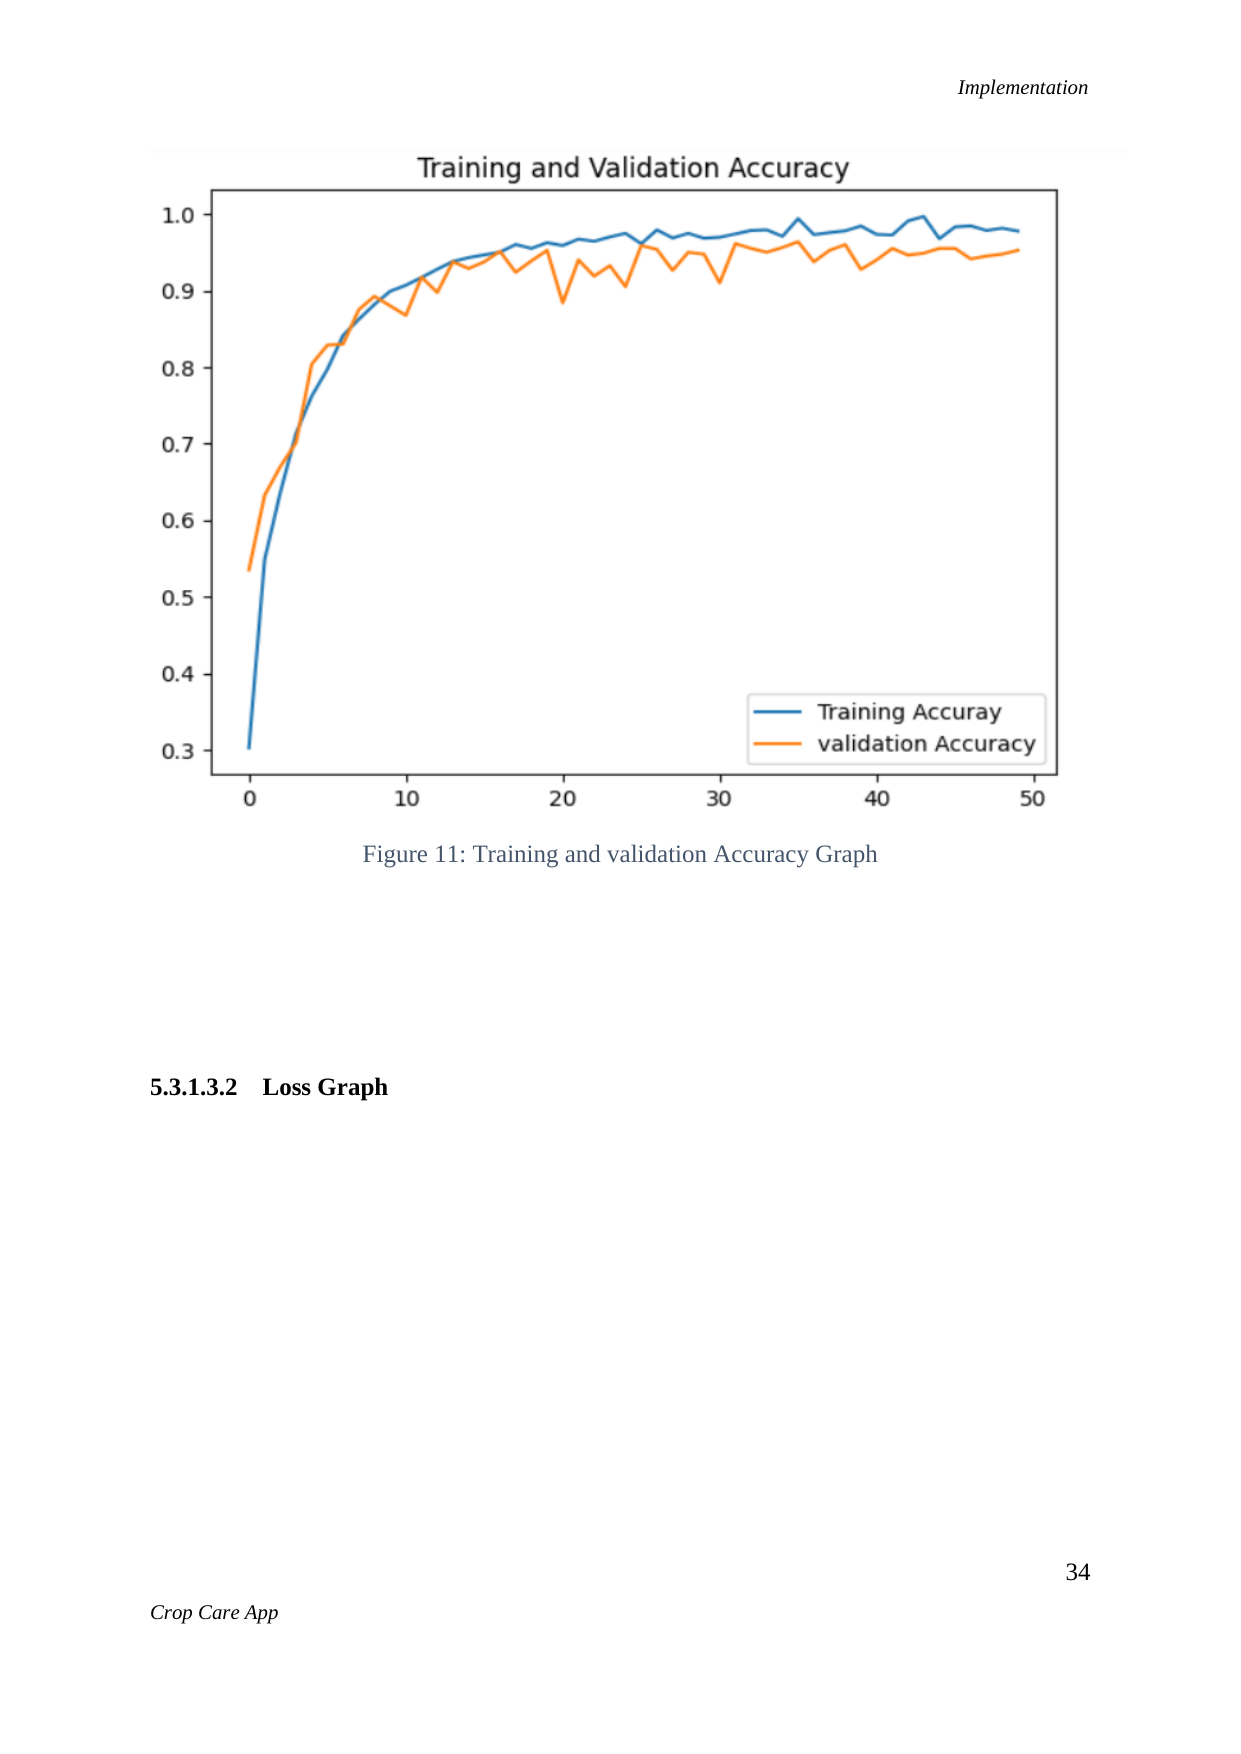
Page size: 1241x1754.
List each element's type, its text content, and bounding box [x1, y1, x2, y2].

picture [150, 150, 1127, 813]
subtitle Loss Graph [150, 1072, 1090, 1100]
text Figure 11: Training and validation Accuracy Graph [150, 839, 1090, 868]
